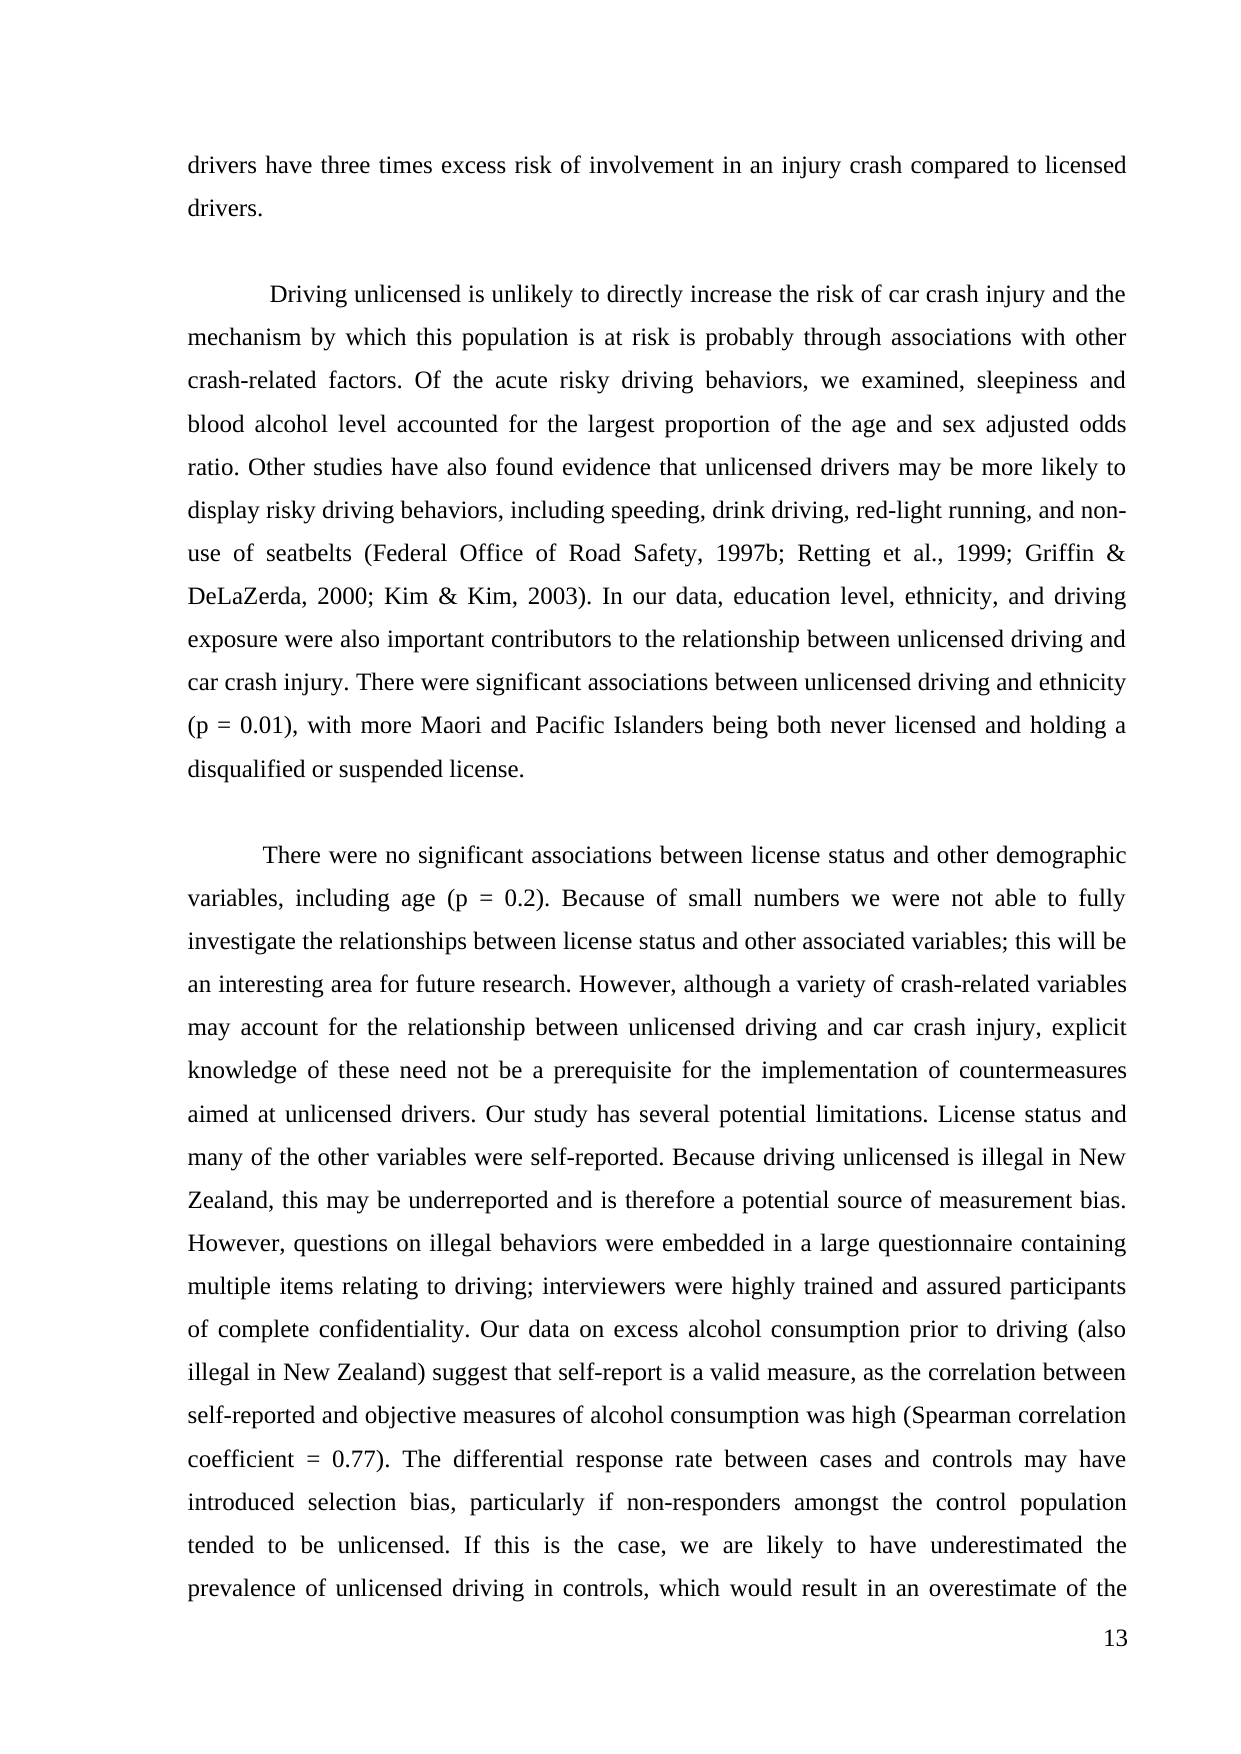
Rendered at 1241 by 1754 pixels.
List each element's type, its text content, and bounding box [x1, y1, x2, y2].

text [187, 840, 1128, 1602]
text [187, 150, 1128, 222]
text Driving unlicensed is unlikely to directly increase the risk of car crash injury and the mechanism by which this population is at risk is probably through associations with other crash-related factors. Of the acute risky driving behaviors, we examined, sleepiness and blood alcohol level accounted for the largest proportion of the age and sex adjusted odds ratio. Other studies have also found evidence that unlicensed drivers may be more likely to display risky driving behaviors, including speeding, drink driving, red-light running, and non-use of seatbelts (Federal Office of Road Safety, 1997b; Retting et al., 1999; Griffin & DeLaZerda, 2000; Kim & Kim, 2003). In our data, education level, ethnicity, and driving exposure were also important contributors to the relationship between unlicensed driving and car crash injury. There were significant associations between unlicensed driving and ethnicity (p = 0.01), with more Maori and Pacific Islanders being both never licensed and holding a disqualified or suspended license. [187, 279, 1128, 782]
